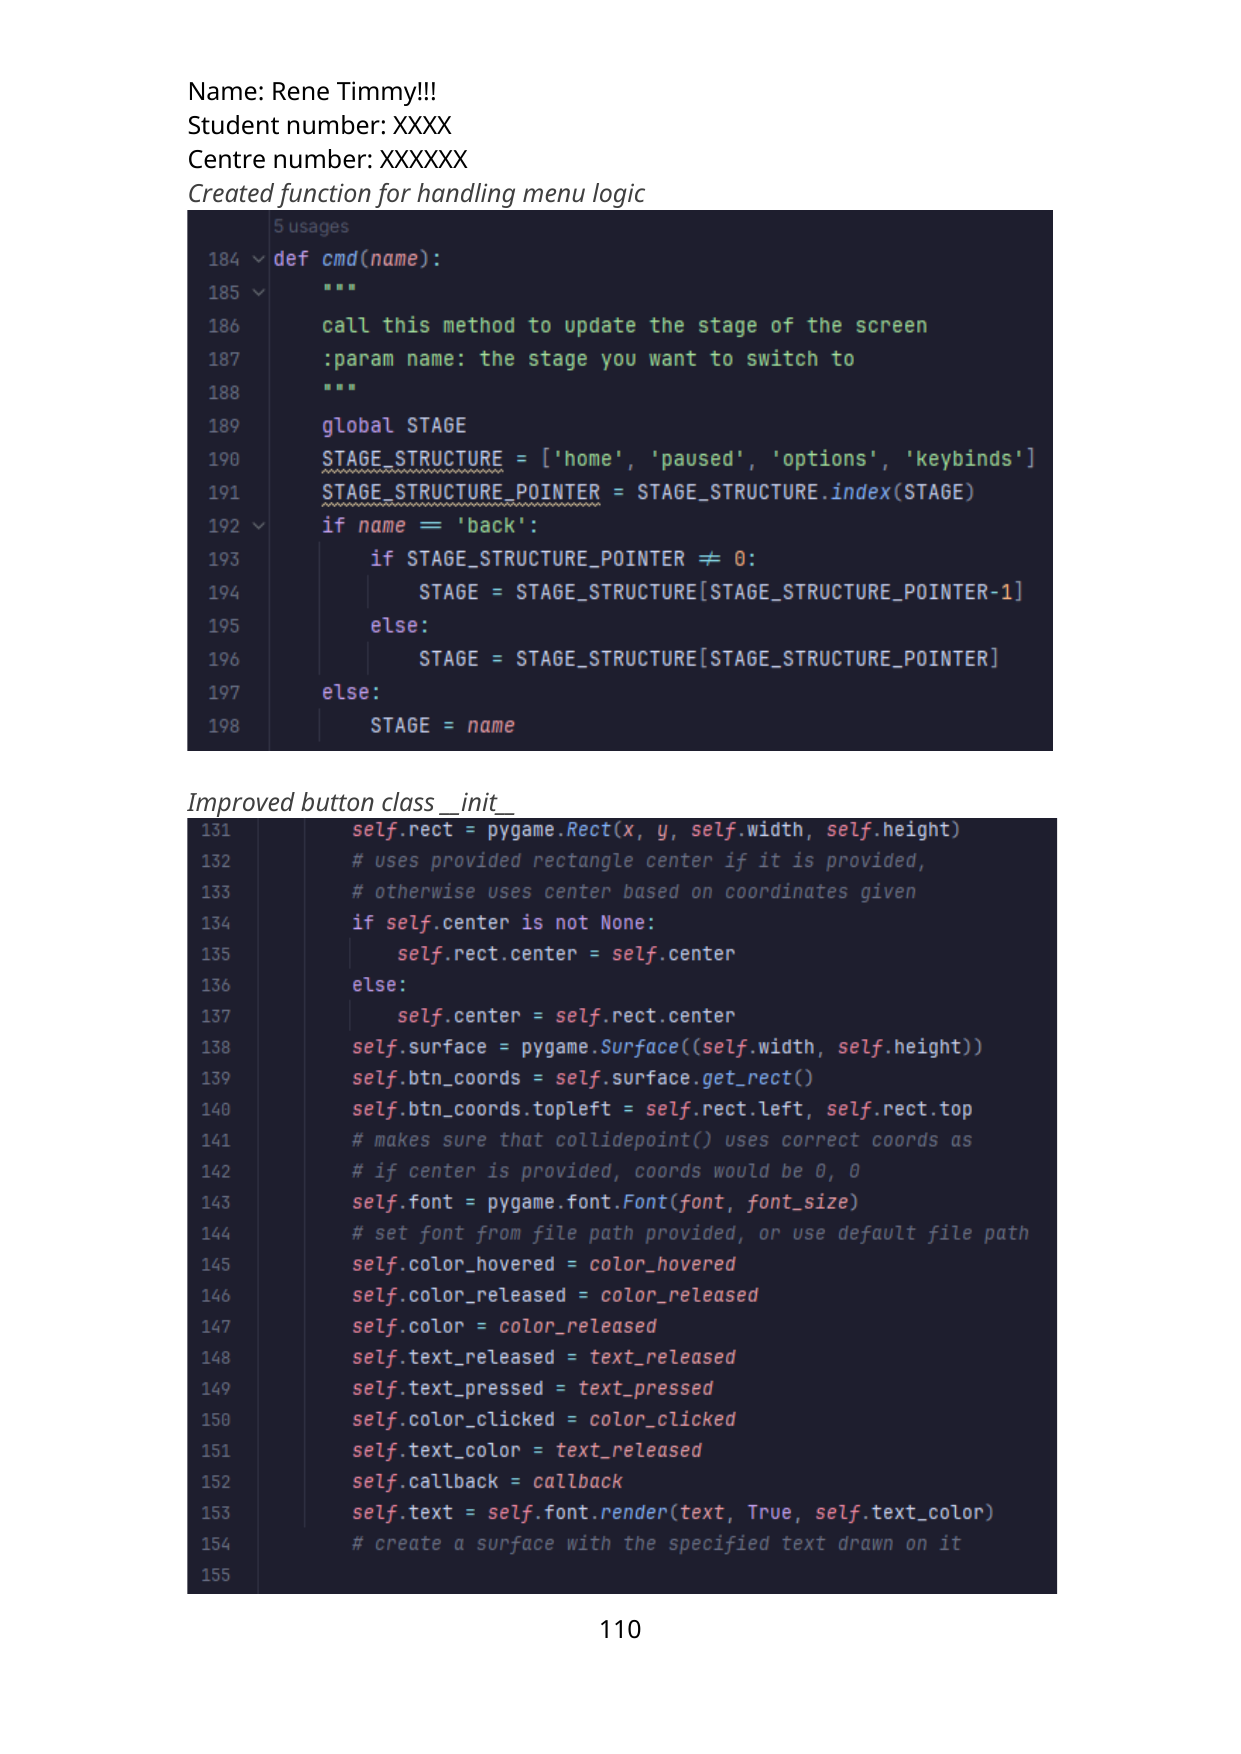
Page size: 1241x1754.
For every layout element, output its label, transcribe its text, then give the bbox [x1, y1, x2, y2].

picture [187, 818, 1058, 1594]
text Improved button class __init__ [187, 784, 1053, 818]
picture [187, 210, 1053, 751]
text Created function for handling menu logic [187, 176, 1053, 210]
